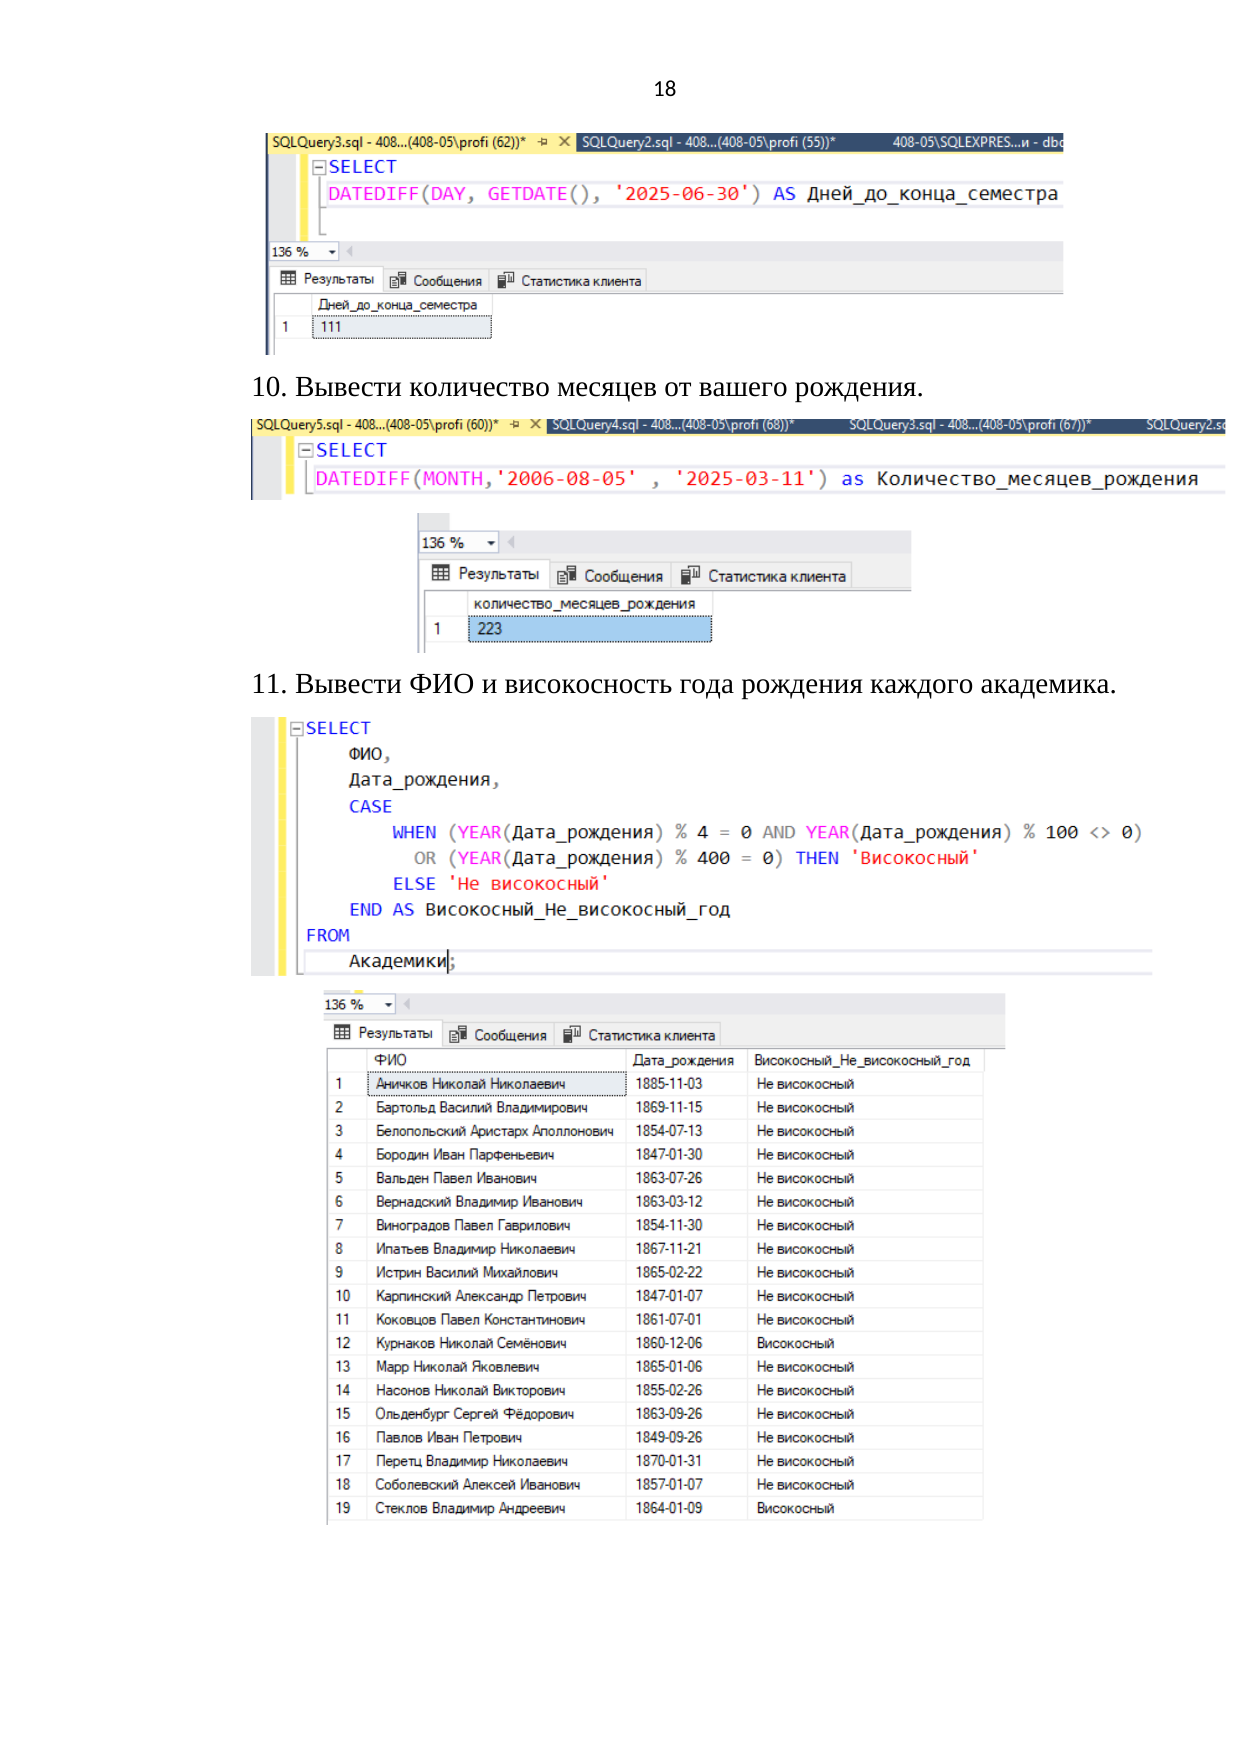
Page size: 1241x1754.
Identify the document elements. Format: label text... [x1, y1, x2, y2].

picture [323, 990, 1006, 1525]
list 11. Вывести ФИО и високосность года рождения каждого академика. [177, 667, 1152, 700]
picture [251, 717, 1153, 976]
picture [251, 419, 1226, 500]
picture [417, 513, 912, 653]
picture [265, 133, 1064, 355]
list 10. Вывести количество месяцев от вашего рождения. [177, 369, 1152, 402]
